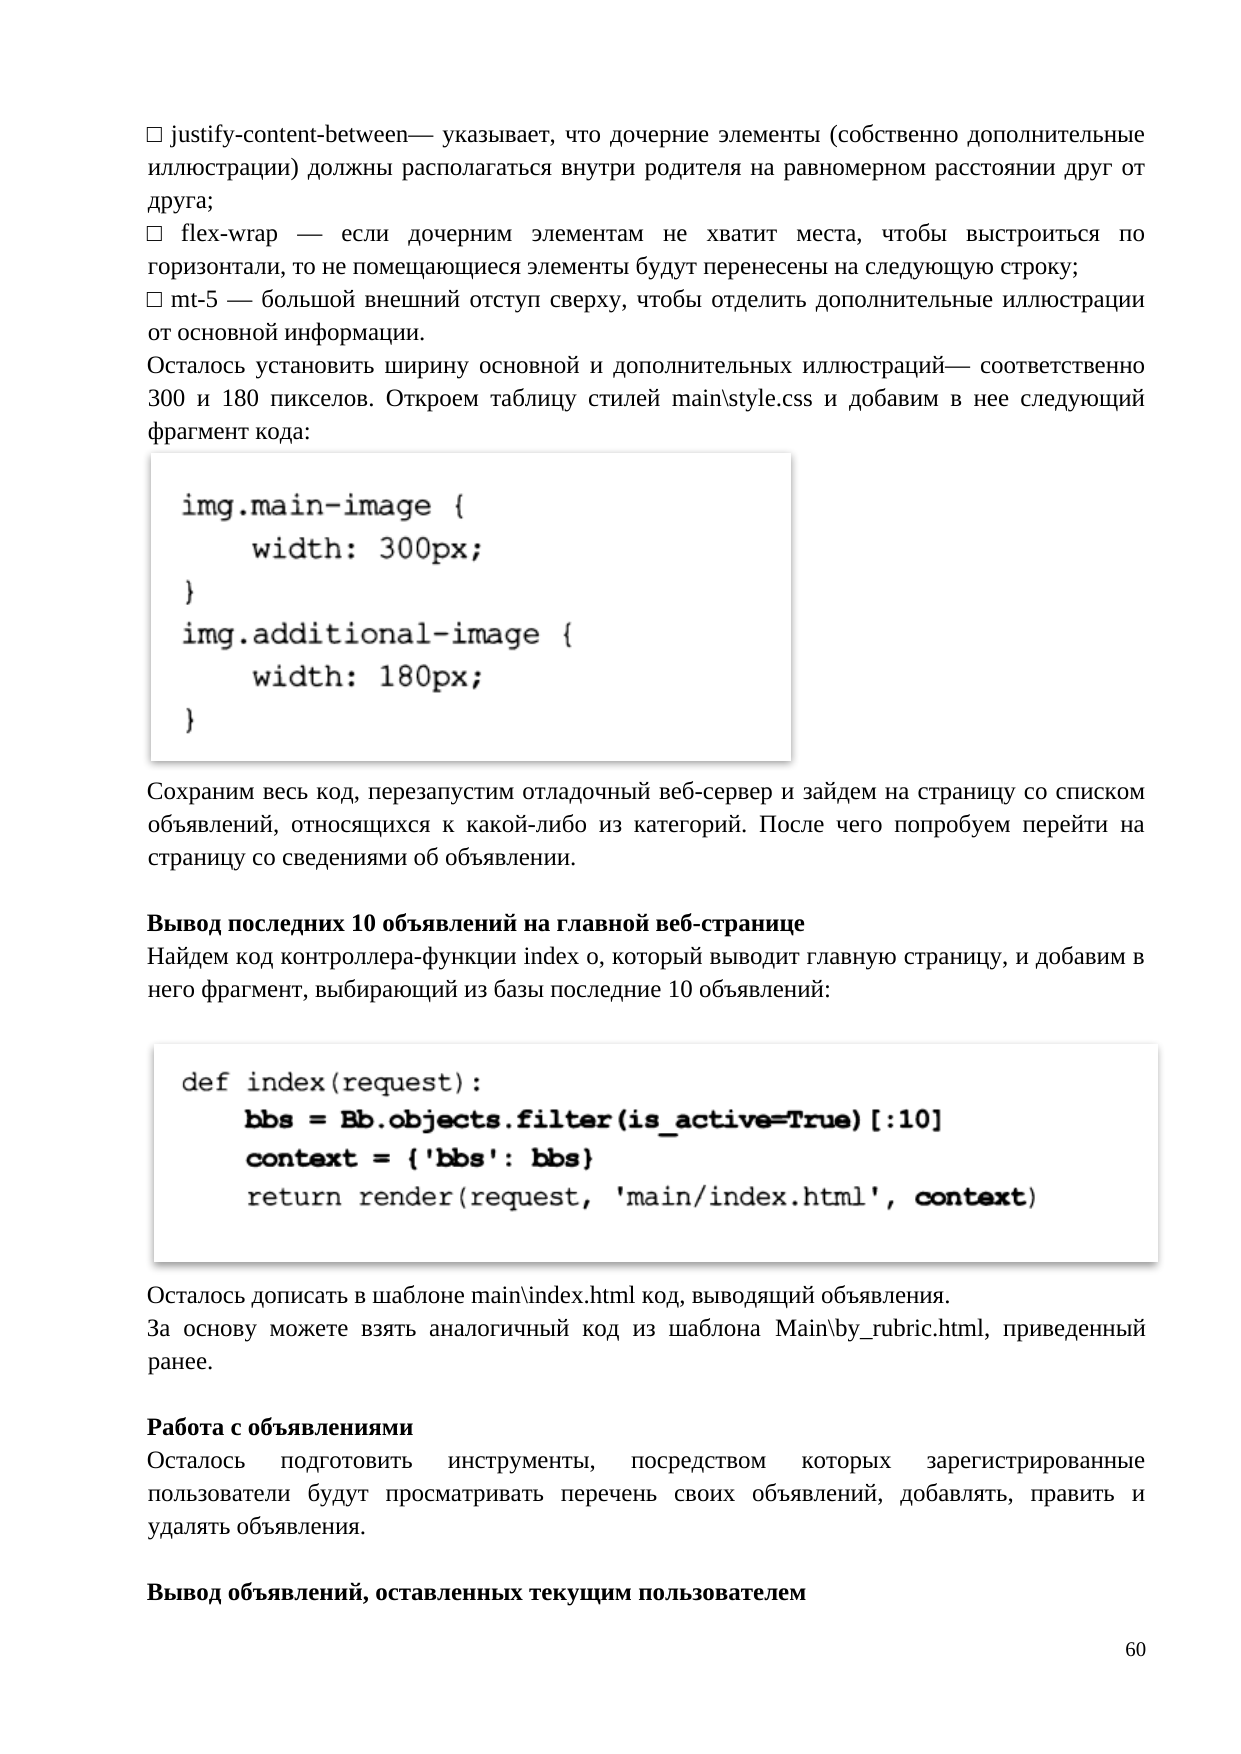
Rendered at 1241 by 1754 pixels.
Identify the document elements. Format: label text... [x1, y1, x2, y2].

text Осталось дописать в шаблоне main\index.html код, выводящий объявления. [147, 1280, 1146, 1309]
text За основу можете взять аналогичный код из шаблона Main\by_rubric.html, приведенный ранее. [147, 1313, 1146, 1375]
picture [165, 468, 776, 746]
text Вывод последних 10 объявлений на главной веб-странице [147, 908, 1146, 937]
text Вывод объявлений, оставленных текущим пользователем [147, 1577, 1146, 1606]
text Сохраним весь код, перезапустим отладочный веб-сервер и зайдем на страницу со списком объявлений, относящихся к какой-либо из категорий. После чего попробуем перейти на страницу со сведениями об объявлении. [147, 776, 1146, 871]
picture [168, 1059, 1143, 1248]
text Осталось подготовить инструменты, посредством которых зарегистрированные пользователи будут просматривать перечень своих объявлений, добавлять, править и удалять объявления. [147, 1445, 1146, 1540]
text □ mt-5 — большой внешний отступ сверху, чтобы отделить дополнительные иллюстрации от основной информации. [147, 284, 1146, 346]
text Осталось установить ширину основной и дополнительных иллюстраций— соответственно 300 и 180 пикселов. Откроем таблицу стилей main\style.css и добавим в нее следующий фрагмент кода: [147, 350, 1146, 445]
text Работа с объявлениями [147, 1412, 1146, 1441]
text Найдем код контроллера-функции index о, который выводит главную страницу, и добавим в него фрагмент, выбирающий из базы последние 10 объявлений: [147, 941, 1146, 1003]
text □ flex-wrap — если дочерним элементам не хватит места, чтобы выстроиться по горизонтали, то не помещающиеся элементы будут перенесены на следующую строку; [147, 218, 1146, 280]
text □ justify-content-between— указывает, что дочерние элементы (собственно дополнительные иллюстрации) должны располагаться внутри родителя на равномерном расстоянии друг от друга; [147, 119, 1146, 214]
